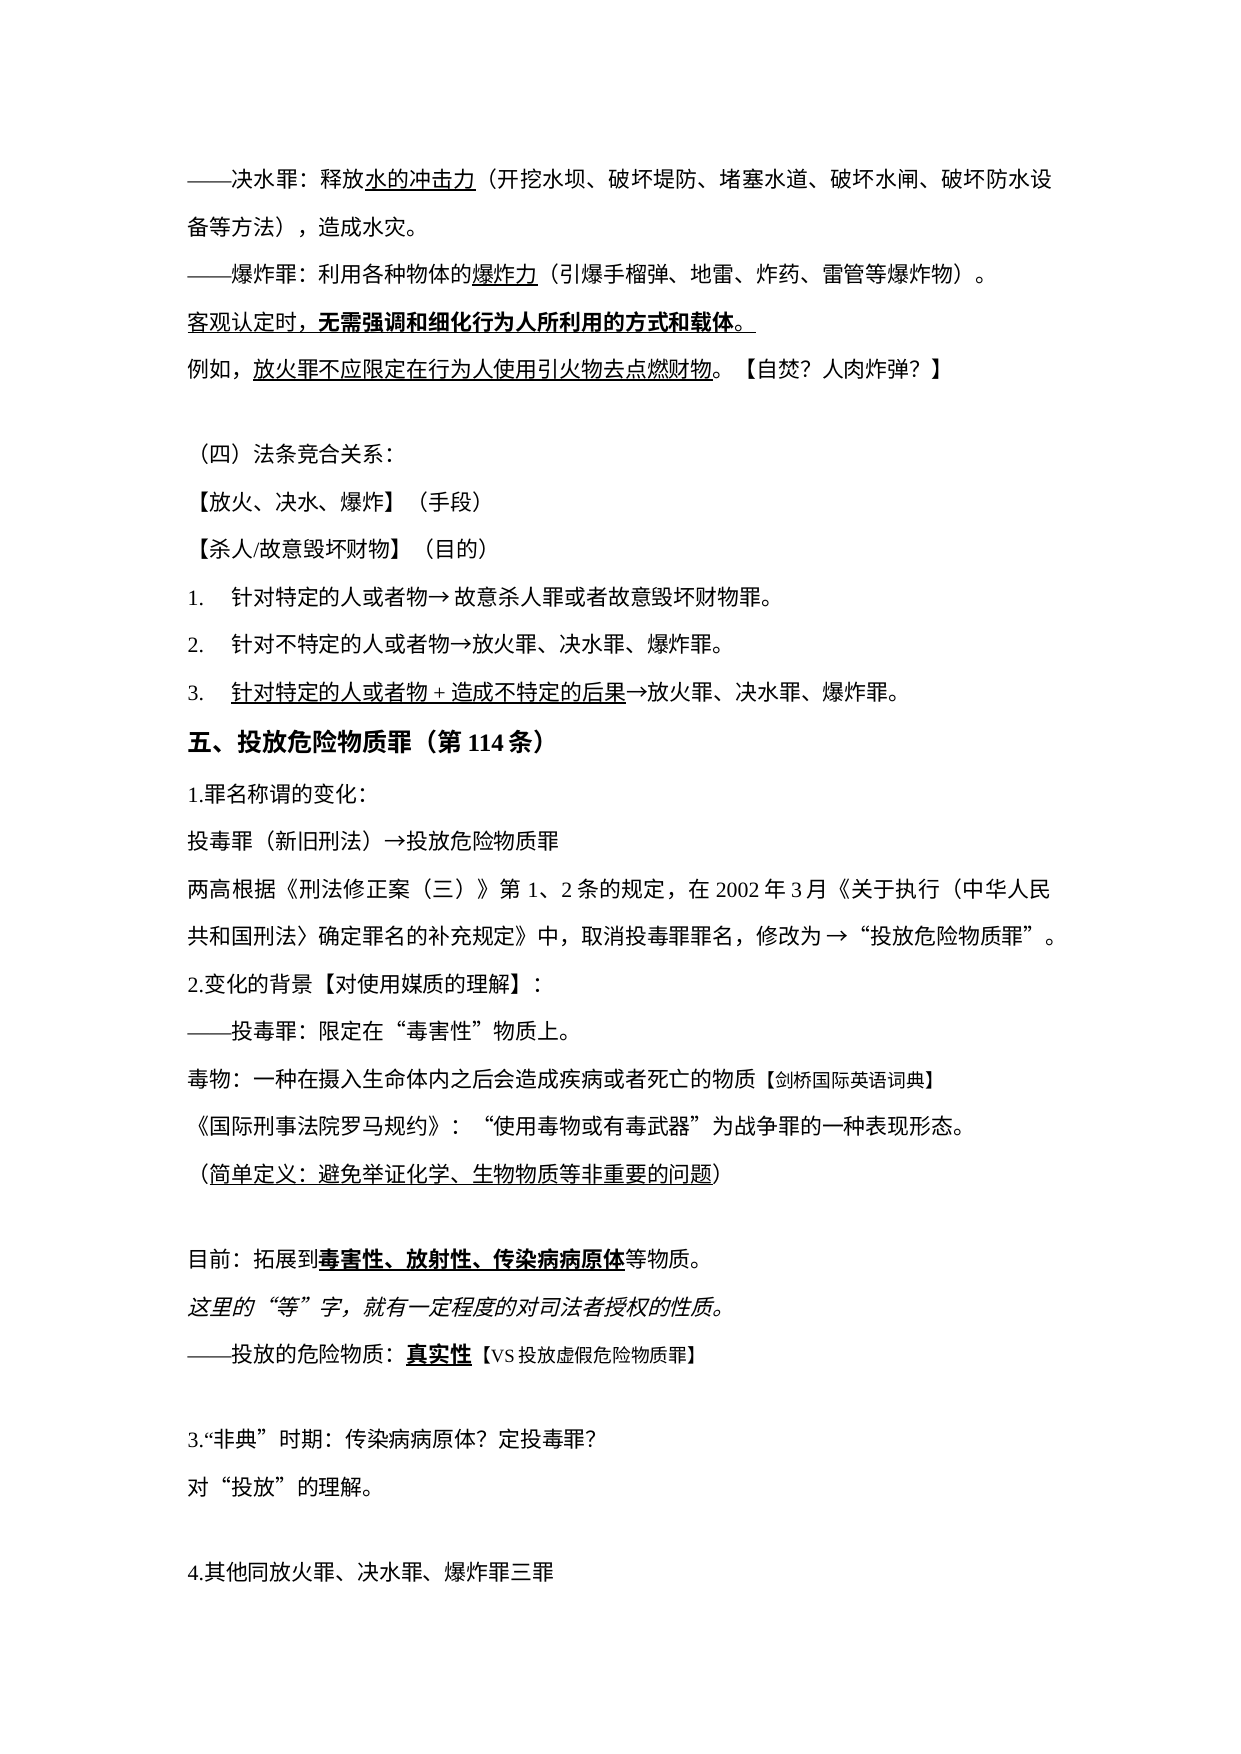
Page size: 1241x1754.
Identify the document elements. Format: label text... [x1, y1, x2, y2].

text 这里的“等”字，就有一定程度的对司法者授权的性质。 [187, 1289, 1053, 1321]
text 目前：拓展到毒害性、放射性、传染病病原体等物质。 [187, 1242, 1053, 1274]
list 针对不特定的人或者物→放火罪、决水罪、爆炸罪。 [187, 627, 1053, 659]
text 例如，放火罪不应限定在行为人使用引火物去点燃财物。【自焚？人肉炸弹？】 [187, 352, 1053, 384]
text 对“投放”的理解。 [187, 1470, 1053, 1501]
text 1.罪名称谓的变化： [187, 777, 1053, 808]
text 【放火、决水、爆炸】（手段） [187, 485, 1053, 516]
list 针对特定的人或者物 + 造成不特定的后果→放火罪、决水罪、爆炸罪。 [187, 675, 1053, 706]
text 投毒罪（新旧刑法）→投放危险物质罪 [187, 824, 1053, 856]
text ——投毒罪：限定在“毒害性”物质上。 [187, 1014, 1053, 1046]
text 2.变化的背景【对使用媒质的理解】： [187, 967, 1053, 998]
text 两高根据《刑法修正案（三）》第1、2条的规定，在2002年3月《关于执行（中华人民共和国刑法〉确定罪名的补充规定》中，取消投毒罪罪名，修改为 →“投放危险物质罪”。 [187, 872, 1053, 951]
subtitle 五、投放危险物质罪（第114条） [187, 722, 1053, 758]
text 【杀人/故意毁坏财物】（目的） [187, 532, 1053, 564]
text 《国际刑事法院罗马规约》：“使用毒物或有毒武器”为战争罪的一种表现形态。 [187, 1109, 1053, 1141]
text 毒物：一种在摄入生命体内之后会造成疾病或者死亡的物质【剑桥国际英语词典】 [187, 1062, 1053, 1093]
text （四）法条竞合关系： [187, 437, 1053, 469]
text ——爆炸罪：利用各种物体的爆炸力（引爆手榴弹、地雷、炸药、雷管等爆炸物）。 [187, 257, 1053, 289]
text 客观认定时，无需强调和细化行为人所利用的方式和载体。 [187, 304, 1053, 336]
list 针对特定的人或者物→ 故意杀人罪或者故意毁坏财物罪。 [187, 580, 1053, 611]
text ——决水罪：释放水的冲击力（开挖水坝、破坏堤防、堵塞水道、破坏水闸、破坏防水设备等方法），造成水灾。 [187, 162, 1053, 241]
text 3.“非典”时期：传染病病原体？定投毒罪？ [187, 1422, 1053, 1454]
text 4.其他同放火罪、决水罪、爆炸罪三罪 [187, 1555, 1053, 1587]
text ——投放的危险物质：真实性【VS投放虚假危险物质罪】 [187, 1337, 1053, 1369]
text （简单定义：避免举证化学、生物物质等非重要的问题） [187, 1157, 1053, 1188]
